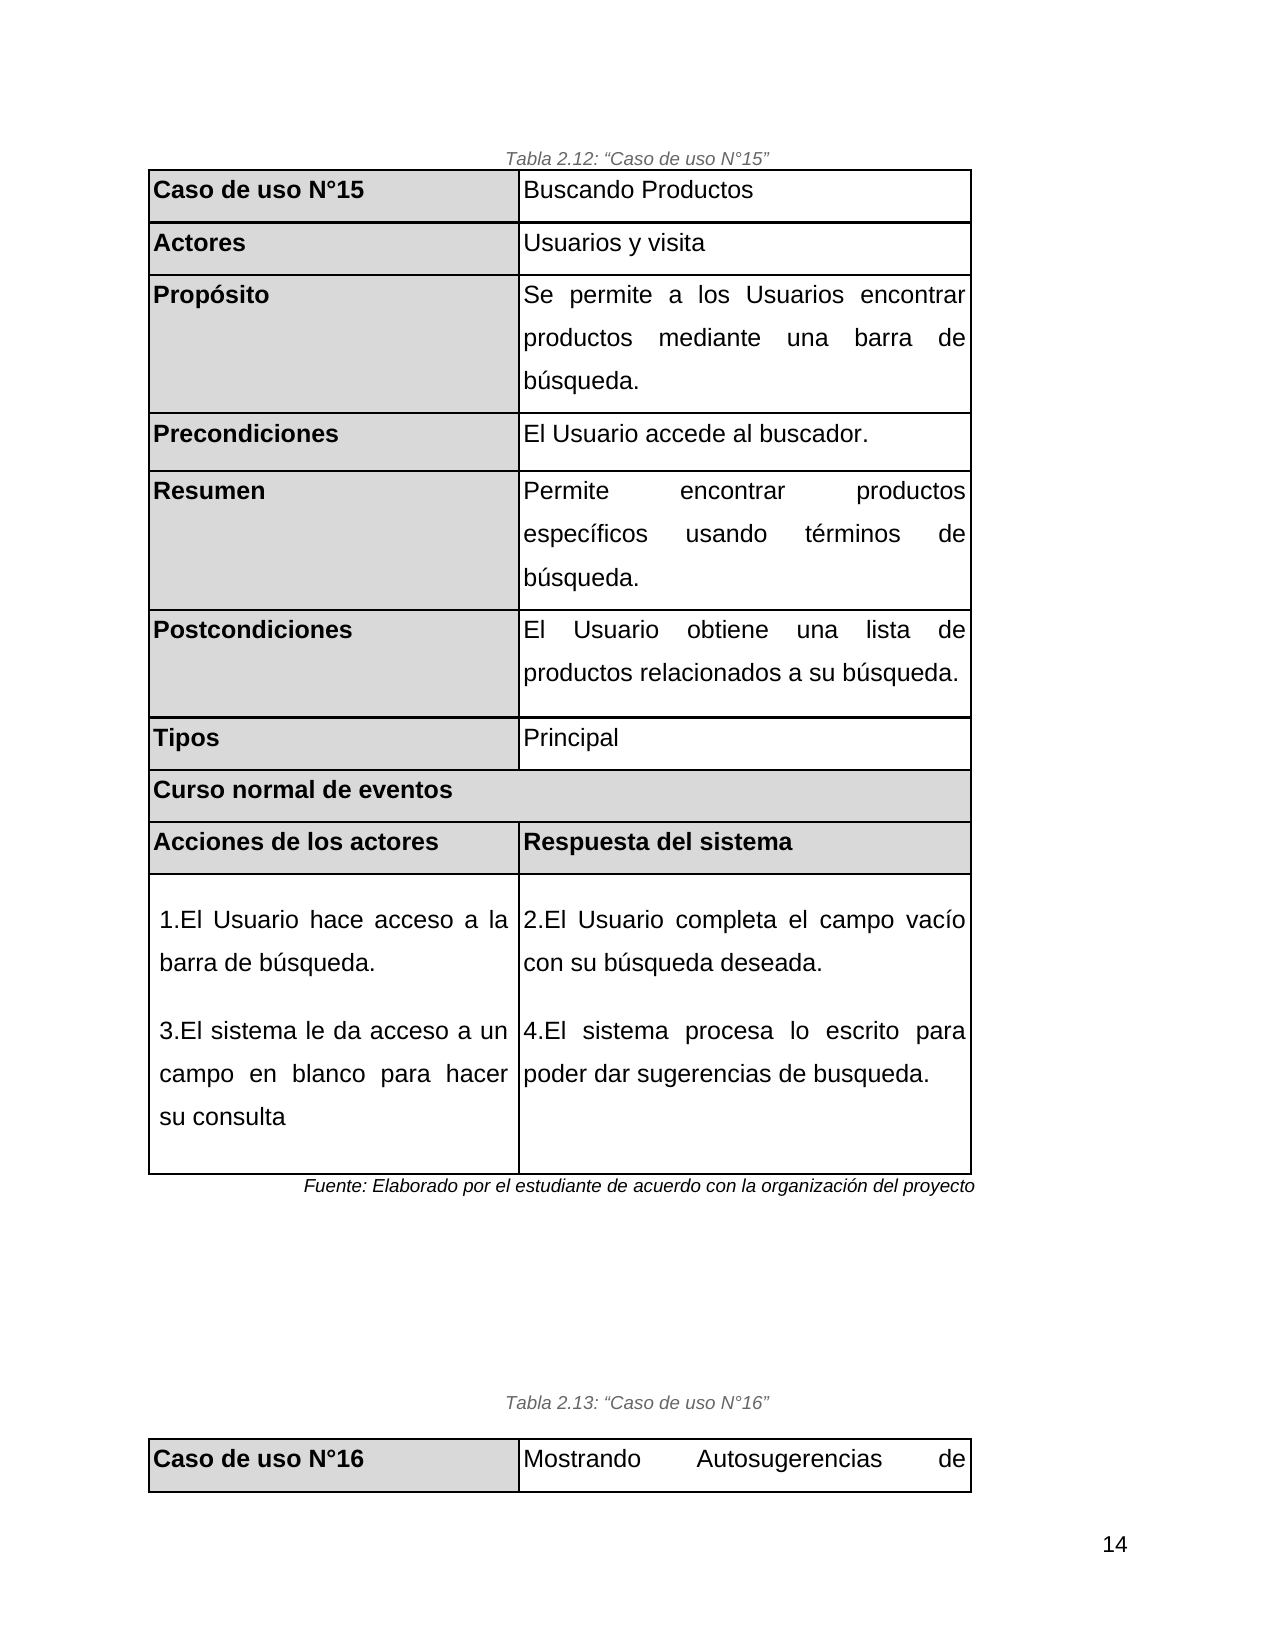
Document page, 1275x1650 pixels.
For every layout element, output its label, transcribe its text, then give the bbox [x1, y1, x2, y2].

table_cell El Usuario obtiene una lista de productos relacionados a su búsqueda. [520, 611, 970, 716]
table_cell El Usuario accede al buscador. [520, 414, 970, 470]
table_header Buscando Productos [520, 171, 970, 221]
table_header Caso de uso N°15 [150, 171, 518, 221]
table_cell Curso normal de eventos [150, 771, 970, 821]
table_cell Principal [520, 719, 970, 769]
table_cell 2.El Usuario completa el campo vacío con su búsqueda deseada. 4.El sistema procesa lo escrito para poder dar sugerencias de busqueda. [520, 875, 970, 1173]
table_cell Se permite a los Usuarios encontrar productos mediante una barra de búsqueda. [520, 276, 970, 412]
table_cell 1.El Usuario hace acceso a la barra de búsqueda. 3.El sistema le da acceso a un campo en blanco para hacer su consulta [150, 875, 518, 1173]
table_header Caso de uso N°16 [150, 1440, 518, 1491]
table_cell Tipos [150, 719, 518, 769]
table_cell Actores [150, 224, 518, 274]
table_cell Respuesta del sistema [520, 823, 970, 873]
text Fuente: Elaborado por el estudiante de acuerdo con la organización del proyecto [148, 1175, 1127, 1197]
table_cell Propósito [150, 276, 518, 412]
table_cell Resumen [150, 472, 518, 609]
subtitle Tabla 2.12: “Caso de uso N°15” [148, 148, 1127, 169]
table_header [520, 1440, 970, 1491]
subtitle Tabla 2.13: “Caso de uso N°16” [148, 1392, 1127, 1413]
table_cell Acciones de los actores [150, 823, 518, 873]
table_cell Postcondiciones [150, 611, 518, 716]
table_cell Permite encontrar productos específicos usando términos de búsqueda. [520, 472, 970, 609]
table_cell Precondiciones [150, 414, 518, 470]
table_cell Usuarios y visita [520, 224, 970, 274]
